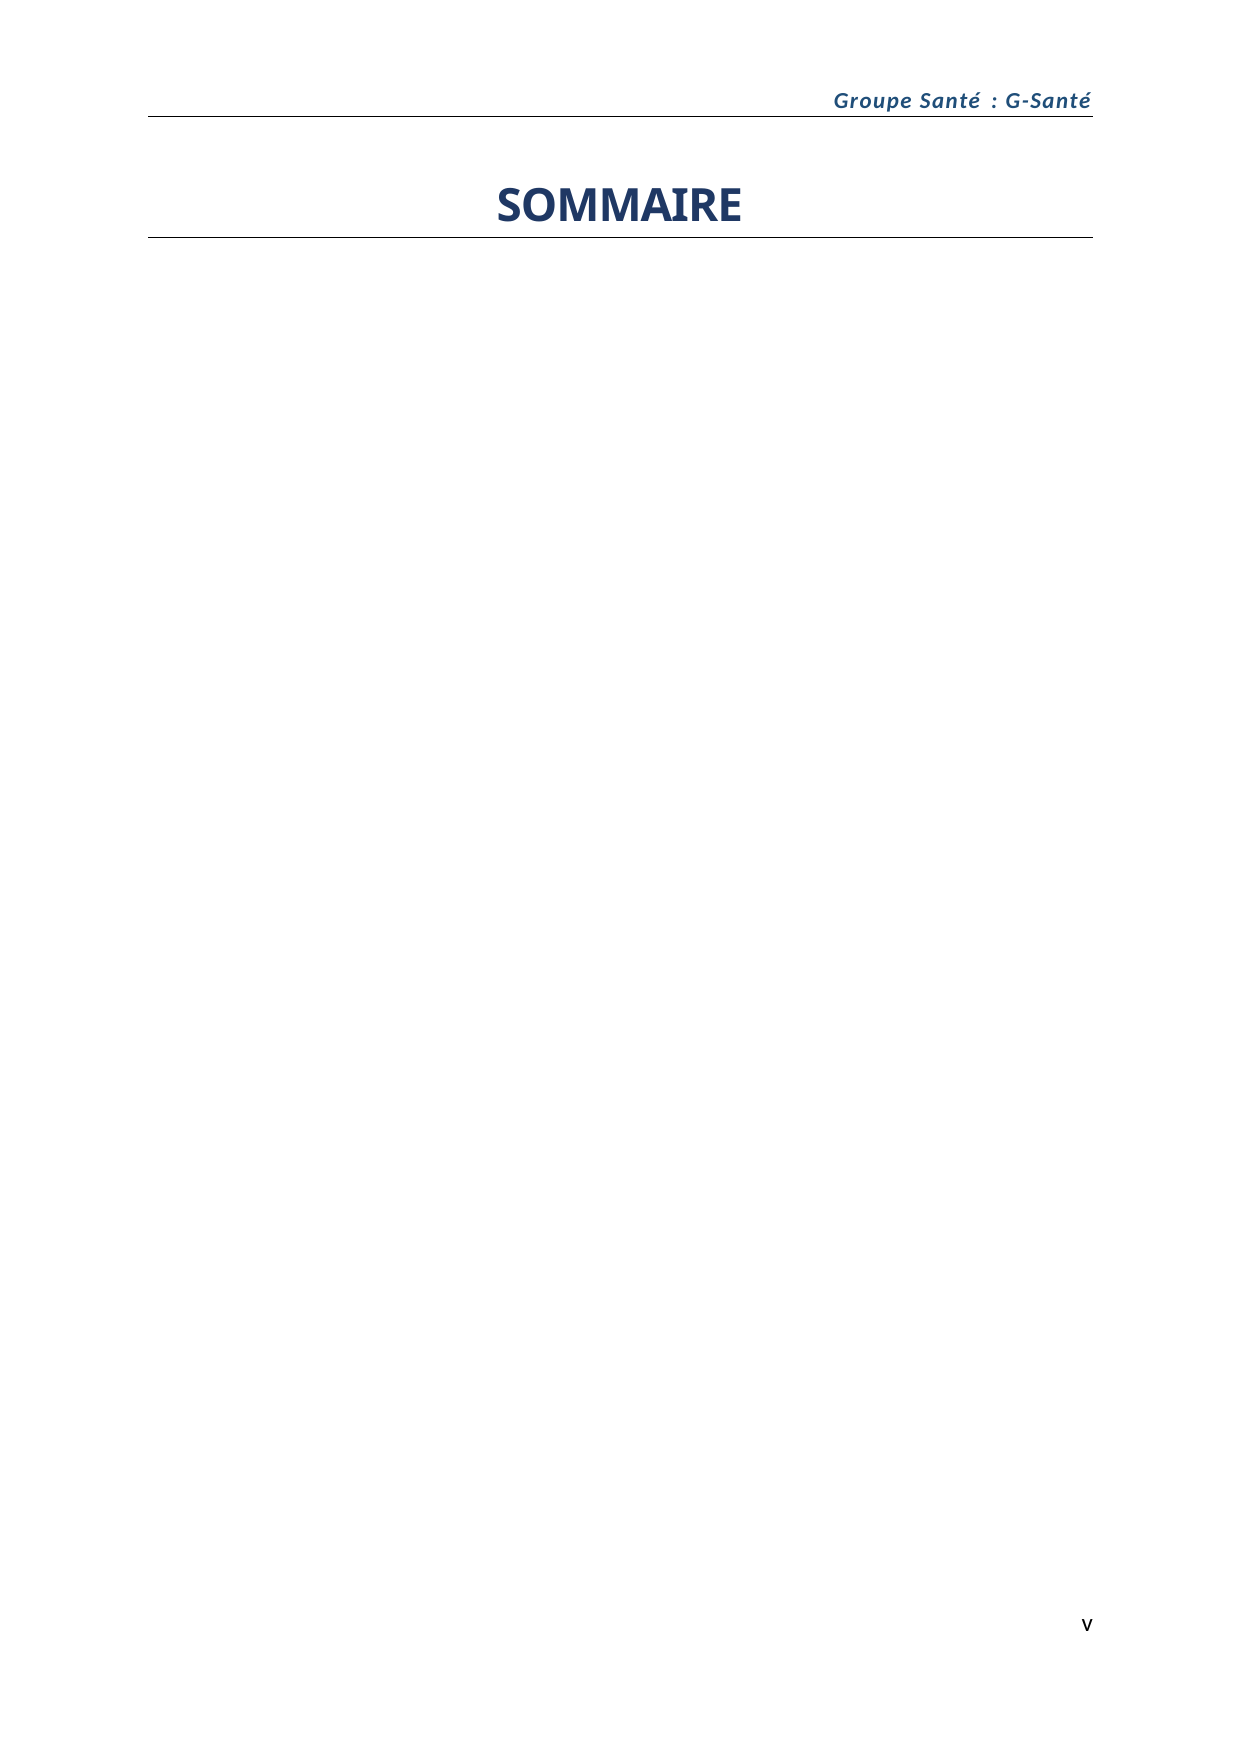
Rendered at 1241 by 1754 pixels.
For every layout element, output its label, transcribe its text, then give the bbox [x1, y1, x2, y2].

text SOMMAIRE [148, 173, 1093, 237]
